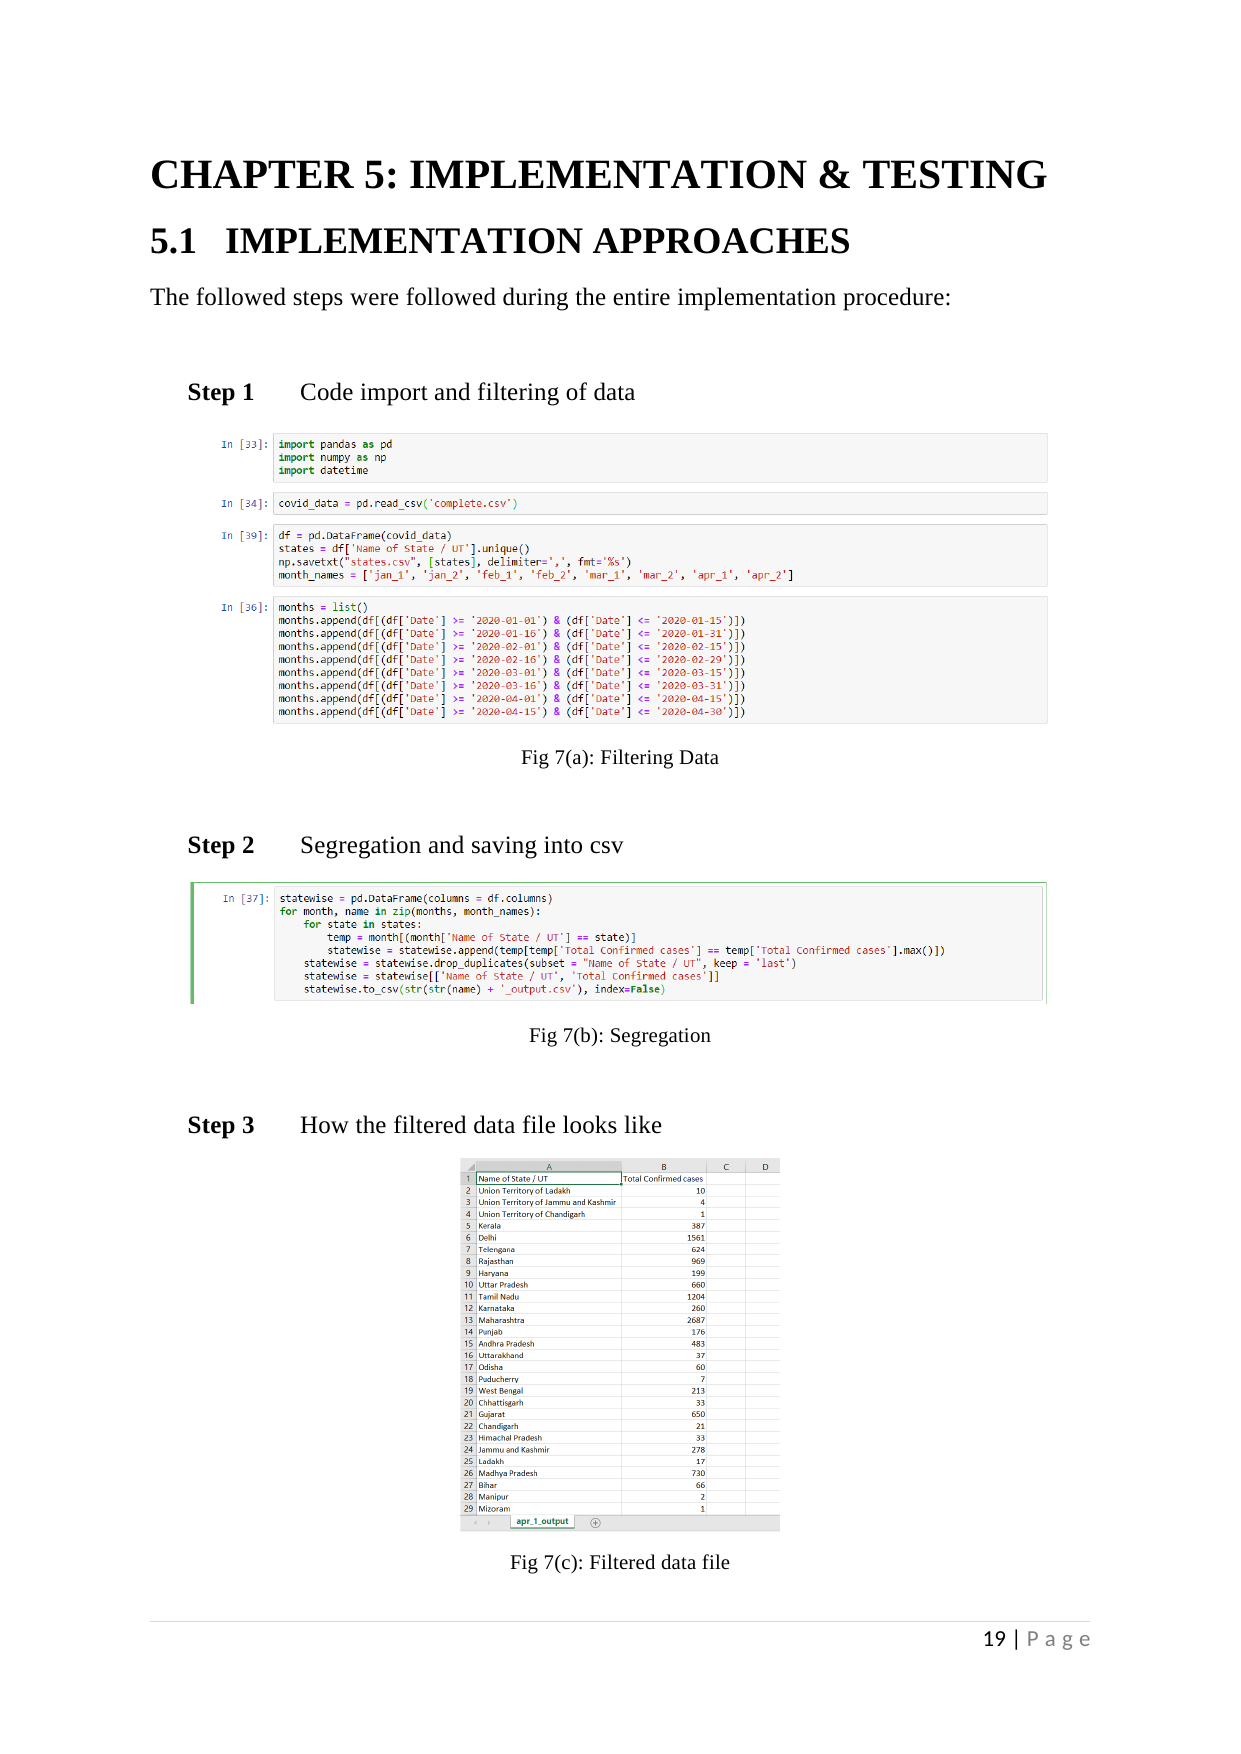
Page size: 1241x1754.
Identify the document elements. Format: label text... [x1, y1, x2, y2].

list Segregation and saving into csv [187, 830, 1090, 859]
text Fig 7(c): Filtered data file [150, 1550, 1090, 1574]
list Code import and filtering of data [187, 377, 1090, 406]
list How the filtered data file looks like [187, 1110, 1090, 1139]
text The followed steps were followed during the entire implementation procedure: [150, 282, 1090, 310]
picture [183, 877, 1057, 1004]
text Fig 7(b): Segregation [150, 1023, 1090, 1047]
picture [182, 424, 1058, 727]
list IMPLEMENTATION APPROACHES [150, 218, 1090, 261]
text Fig 7(a): Filtering Data [150, 745, 1090, 769]
text CHAPTER 5: IMPLEMENTATION & TESTING [150, 150, 1090, 198]
picture [460, 1158, 780, 1532]
